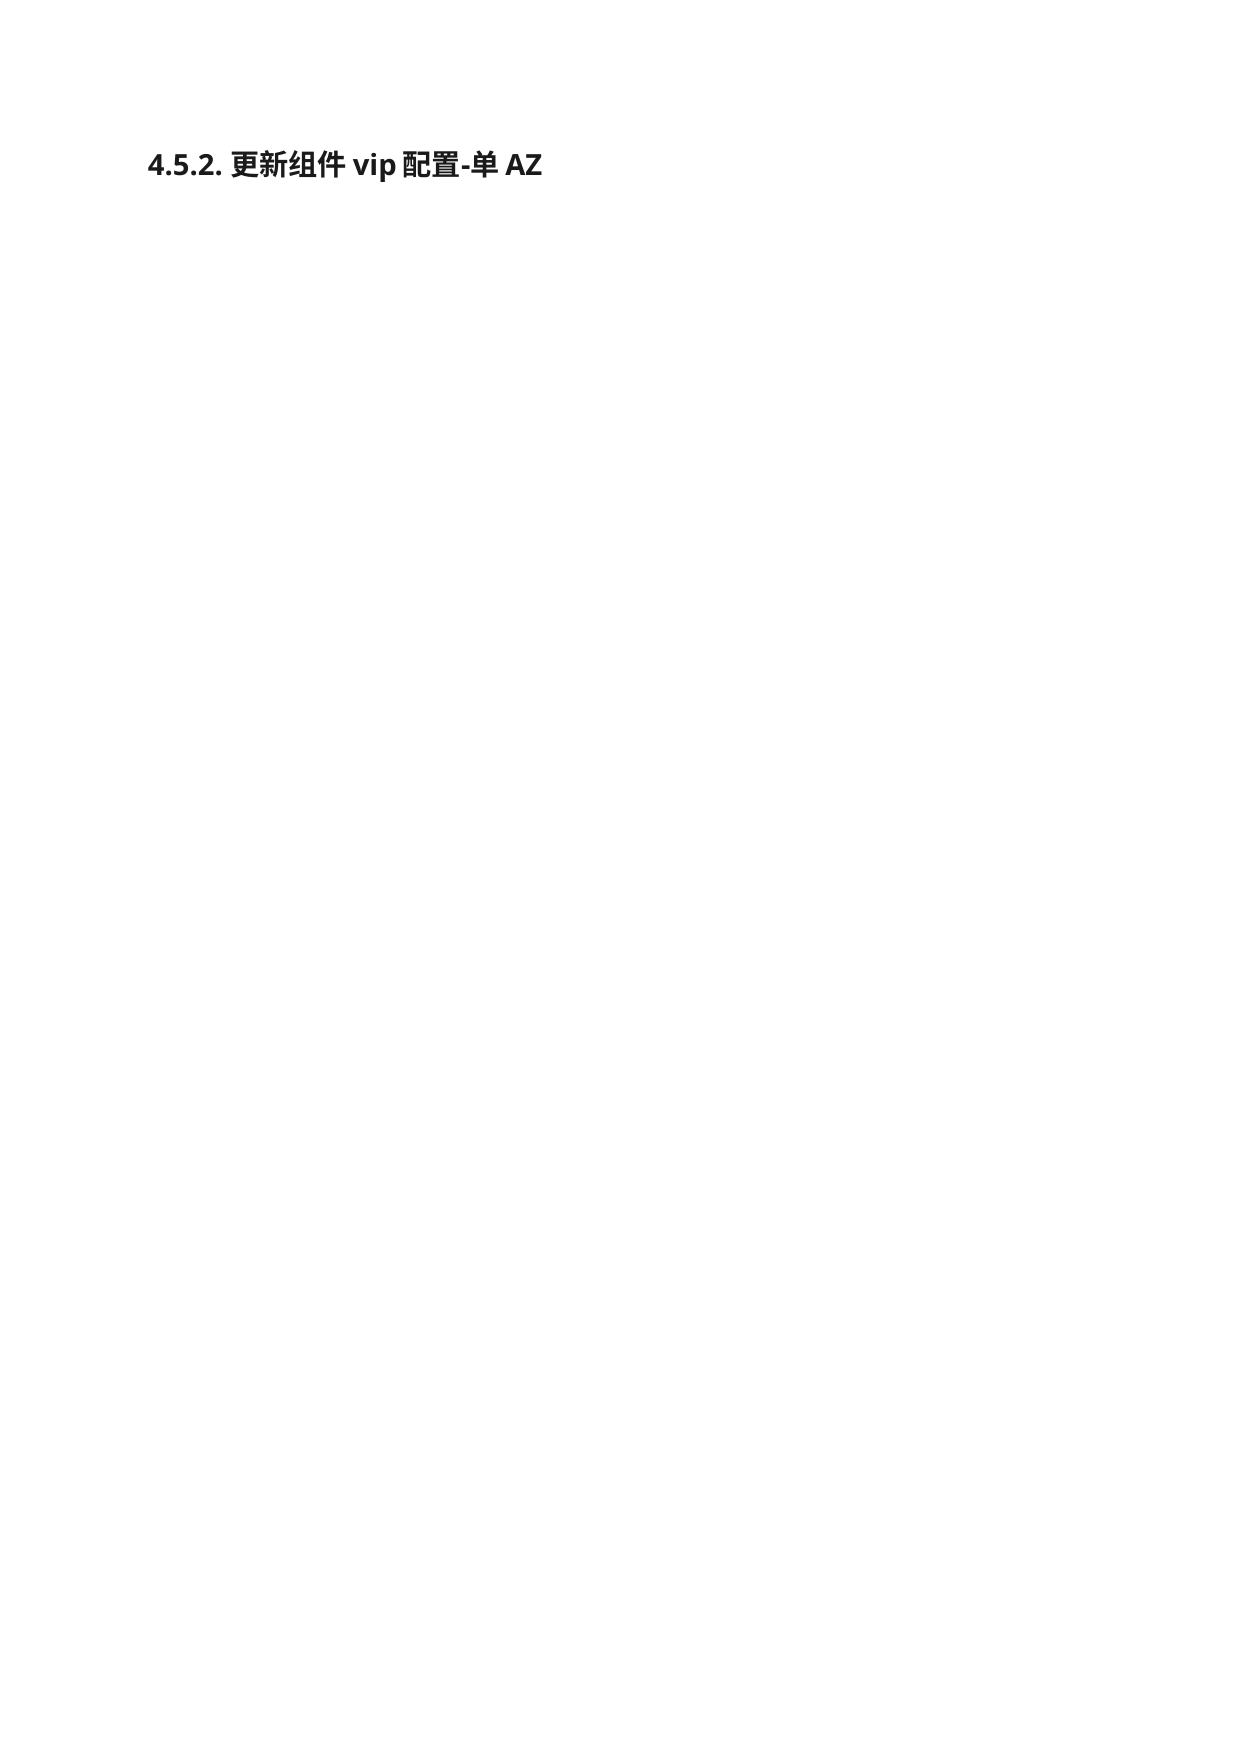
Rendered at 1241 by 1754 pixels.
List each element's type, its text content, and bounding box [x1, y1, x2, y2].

subtitle 4.5.2. 更新组件vip配置-单AZ [148, 142, 1093, 184]
